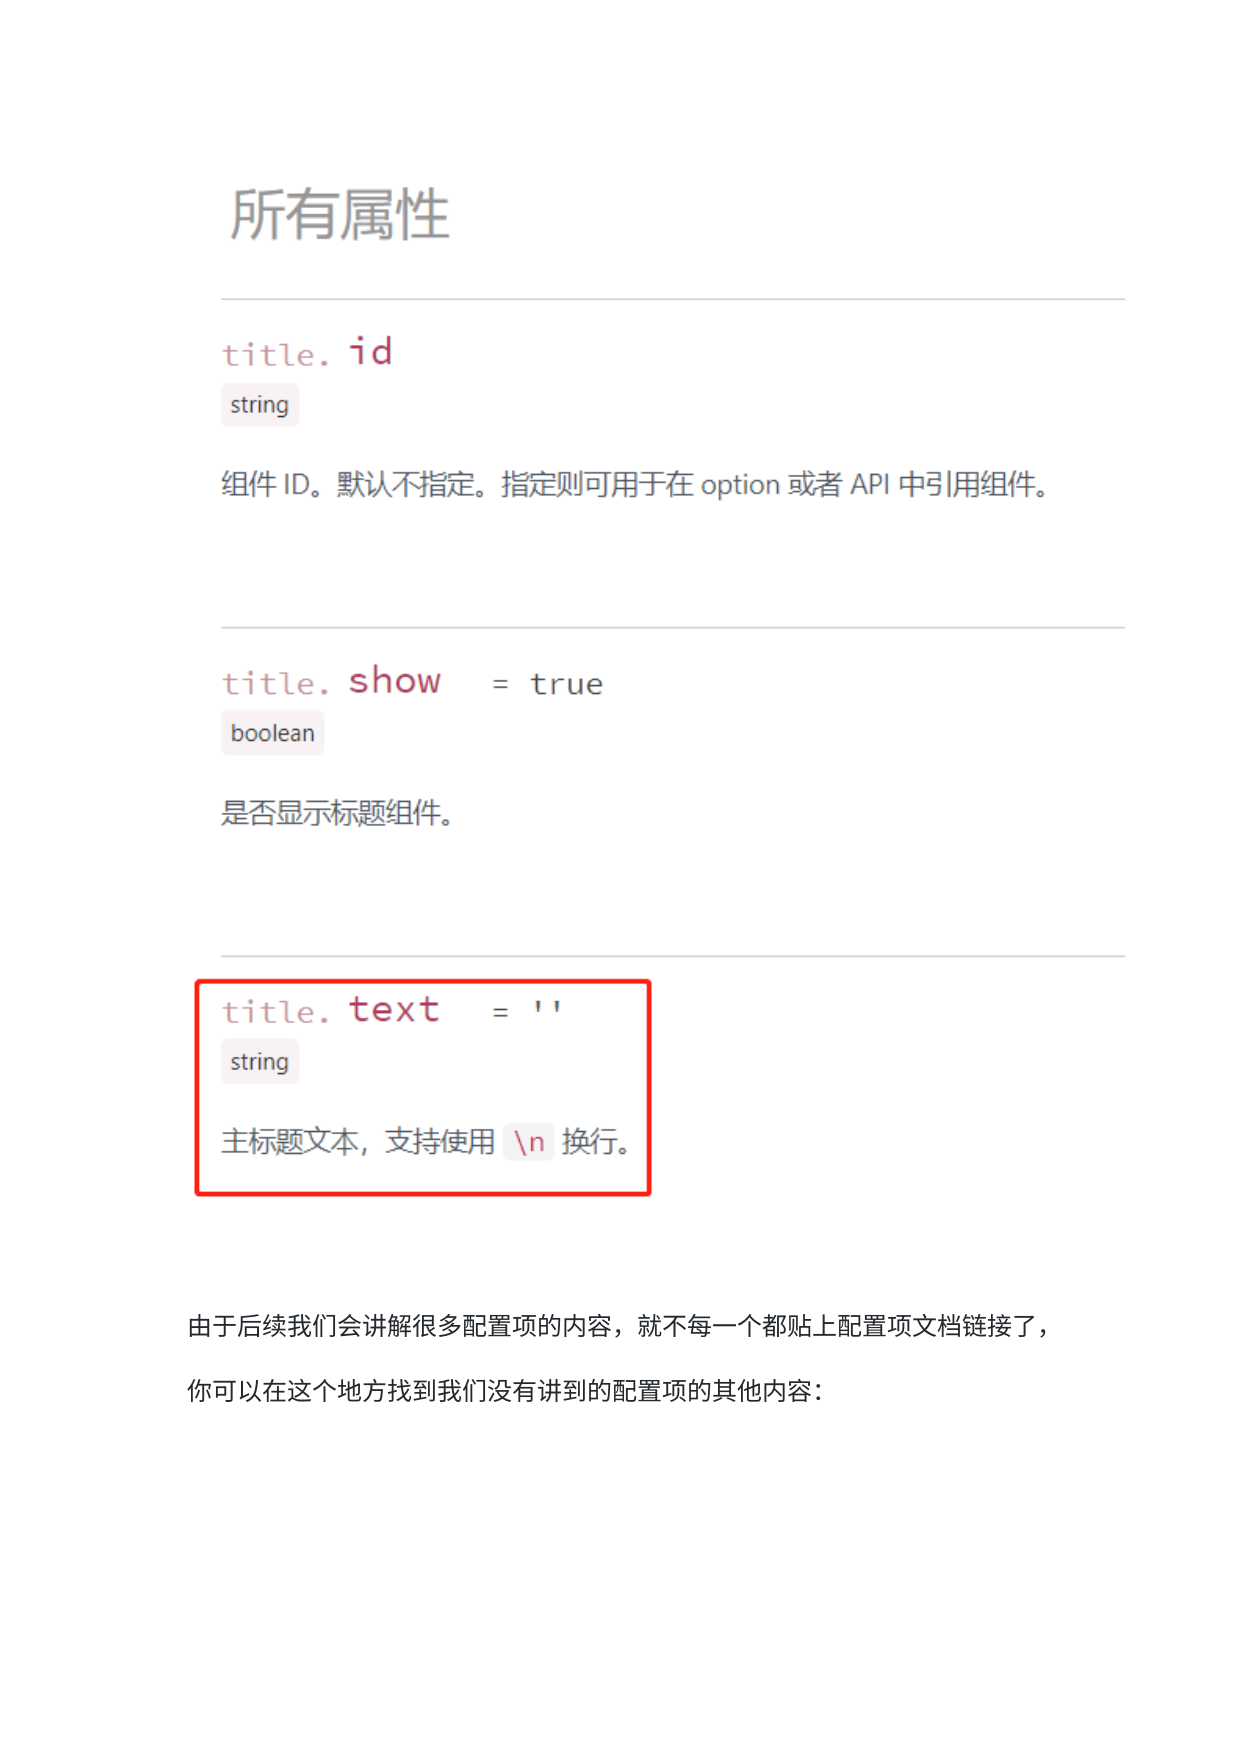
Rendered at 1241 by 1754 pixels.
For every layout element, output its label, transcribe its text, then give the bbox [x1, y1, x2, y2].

text 由于后续我们会讲解很多配置项的内容，就不每一个都贴上配置项文档链接了，你可以在这个地方找到我们没有讲到的配置项的其他内容： [187, 1292, 1053, 1422]
picture [187, 162, 1125, 1264]
